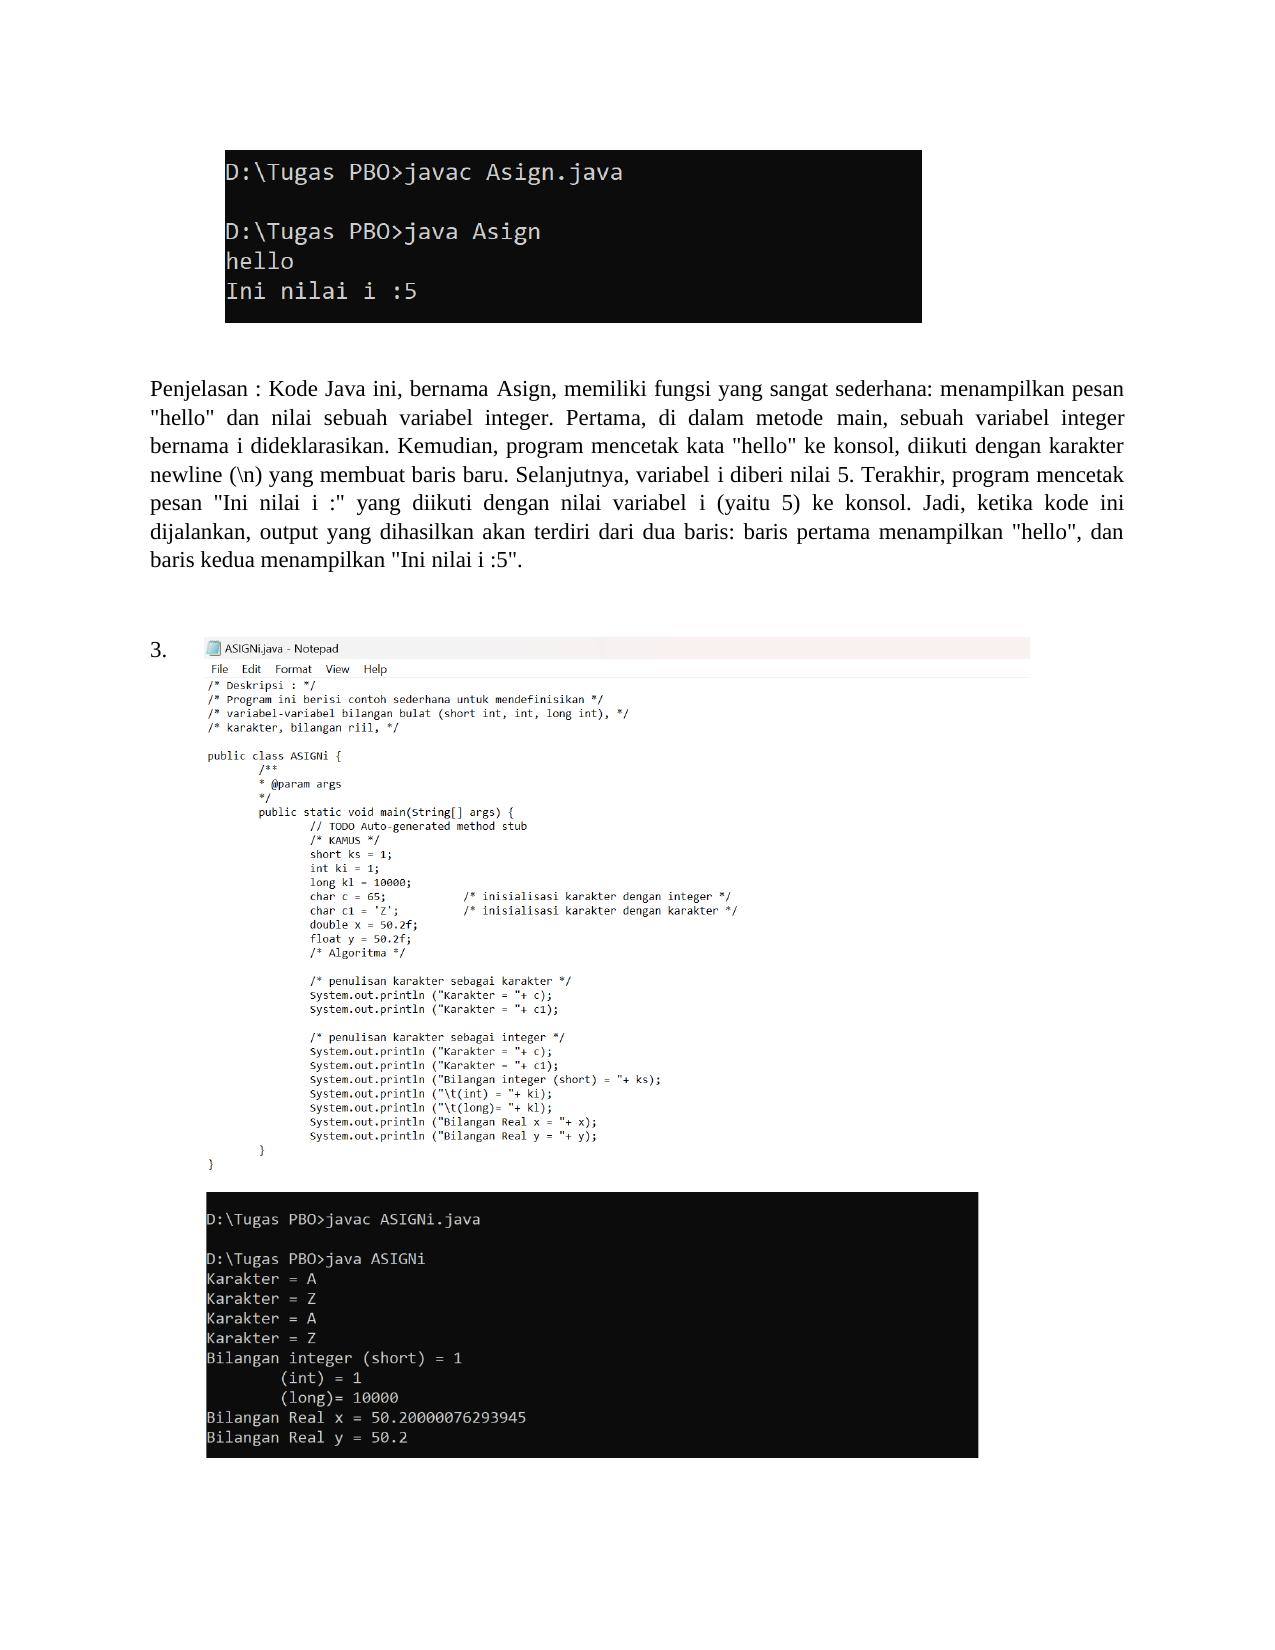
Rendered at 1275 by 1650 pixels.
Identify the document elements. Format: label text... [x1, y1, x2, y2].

text 3. [150, 636, 1125, 663]
picture [225, 150, 922, 323]
picture [204, 637, 1031, 1184]
text Penjelasan : Kode Java ini, bernama Asign, memiliki fungsi yang sangat sederhana: menampilkan pesan "hello" dan nilai sebuah variabel integer. Pertama, di dalam metode main, sebuah variabel integer bernama i dideklarasikan. Kemudian, program mencetak kata "hello" ke konsol, diikuti dengan karakter newline (\n) yang membuat baris baru. Selanjutnya, variabel i diberi nilai 5. Terakhir, program mencetak pesan "Ini nilai i :" yang diikuti dengan nilai variabel i (yaitu 5) ke konsol. Jadi, ketika kode ini dijalankan, output yang dihasilkan akan terdiri dari dua baris: baris pertama menampilkan "hello", dan baris kedua menampilkan "Ini nilai i :5". [150, 376, 1125, 572]
picture [206, 1192, 979, 1458]
